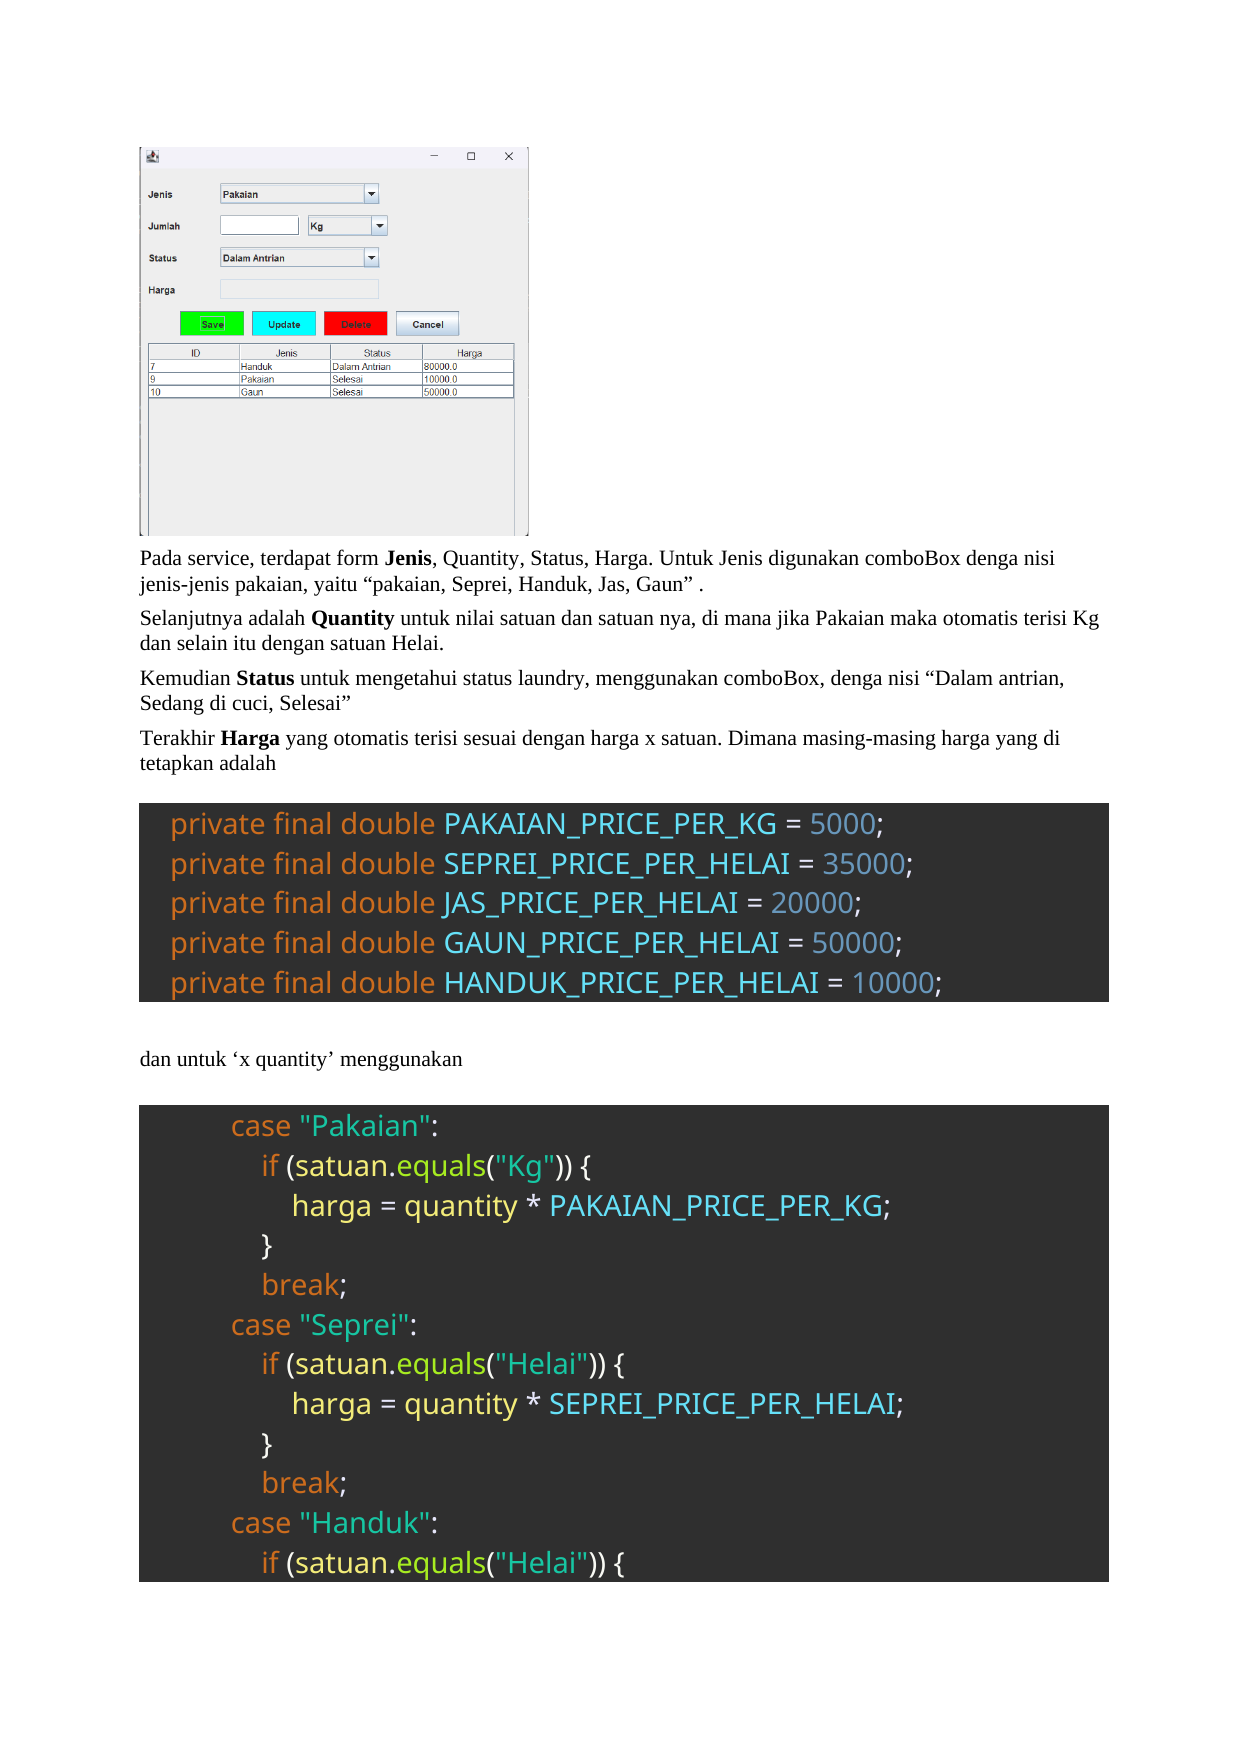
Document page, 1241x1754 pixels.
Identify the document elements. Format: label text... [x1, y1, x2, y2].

text Selanjutnya adalah Quantity untuk nilai satuan dan satuan nya, di mana jika Pakaian maka otomatis terisi Kg dan selain itu dengan satuan Helai. [139, 605, 1109, 656]
text break; [139, 1264, 1109, 1304]
text harga = quantity * SEPREI_PRICE_PER_HELAI; [139, 1383, 1109, 1423]
text if (satuan.equals("Helai")) { [139, 1542, 1109, 1582]
text Terakhir Harga yang otomatis terisi sesuai dengan harga x satuan. Dimana masing-masing harga yang di tetapkan adalah [139, 725, 1109, 803]
text harga = quantity * PAKAIAN_PRICE_PER_KG; [139, 1185, 1109, 1224]
text private final double SEPREI_PRICE_PER_HELAI = 35000; [139, 843, 1109, 883]
text private final double GAUN_PRICE_PER_HELAI = 50000; [139, 922, 1109, 962]
text Kemudian Status untuk mengetahui status laundry, menggunakan comboBox, denga nisi “Dalam antrian, Sedang di cuci, Selesai” [139, 665, 1109, 715]
text case "Handuk": [139, 1502, 1109, 1542]
text dan untuk ‘x quantity’ menggunakan [139, 1046, 1109, 1071]
text Pada service, terdapat form Jenis, Quantity, Status, Harga. Untuk Jenis digunakan comboBox denga nisi jenis-jenis pakaian, yaitu “pakaian, Seprei, Handuk, Jas, Gaun” . [139, 545, 1109, 596]
text case "Seprei": [139, 1304, 1109, 1343]
text if (satuan.equals("Kg")) { [139, 1145, 1109, 1185]
text break; [139, 1463, 1109, 1502]
text private final double HANDUK_PRICE_PER_HELAI = 10000; [139, 962, 1109, 1002]
text if (satuan.equals("Helai")) { [139, 1343, 1109, 1383]
picture [139, 147, 529, 536]
text private final double JAS_PRICE_PER_HELAI = 20000; [139, 883, 1109, 922]
text private final double PAKAIAN_PRICE_PER_KG = 5000; [139, 803, 1109, 843]
text } [139, 1423, 1109, 1463]
text case "Pakaian": [139, 1105, 1109, 1145]
text } [139, 1224, 1109, 1264]
